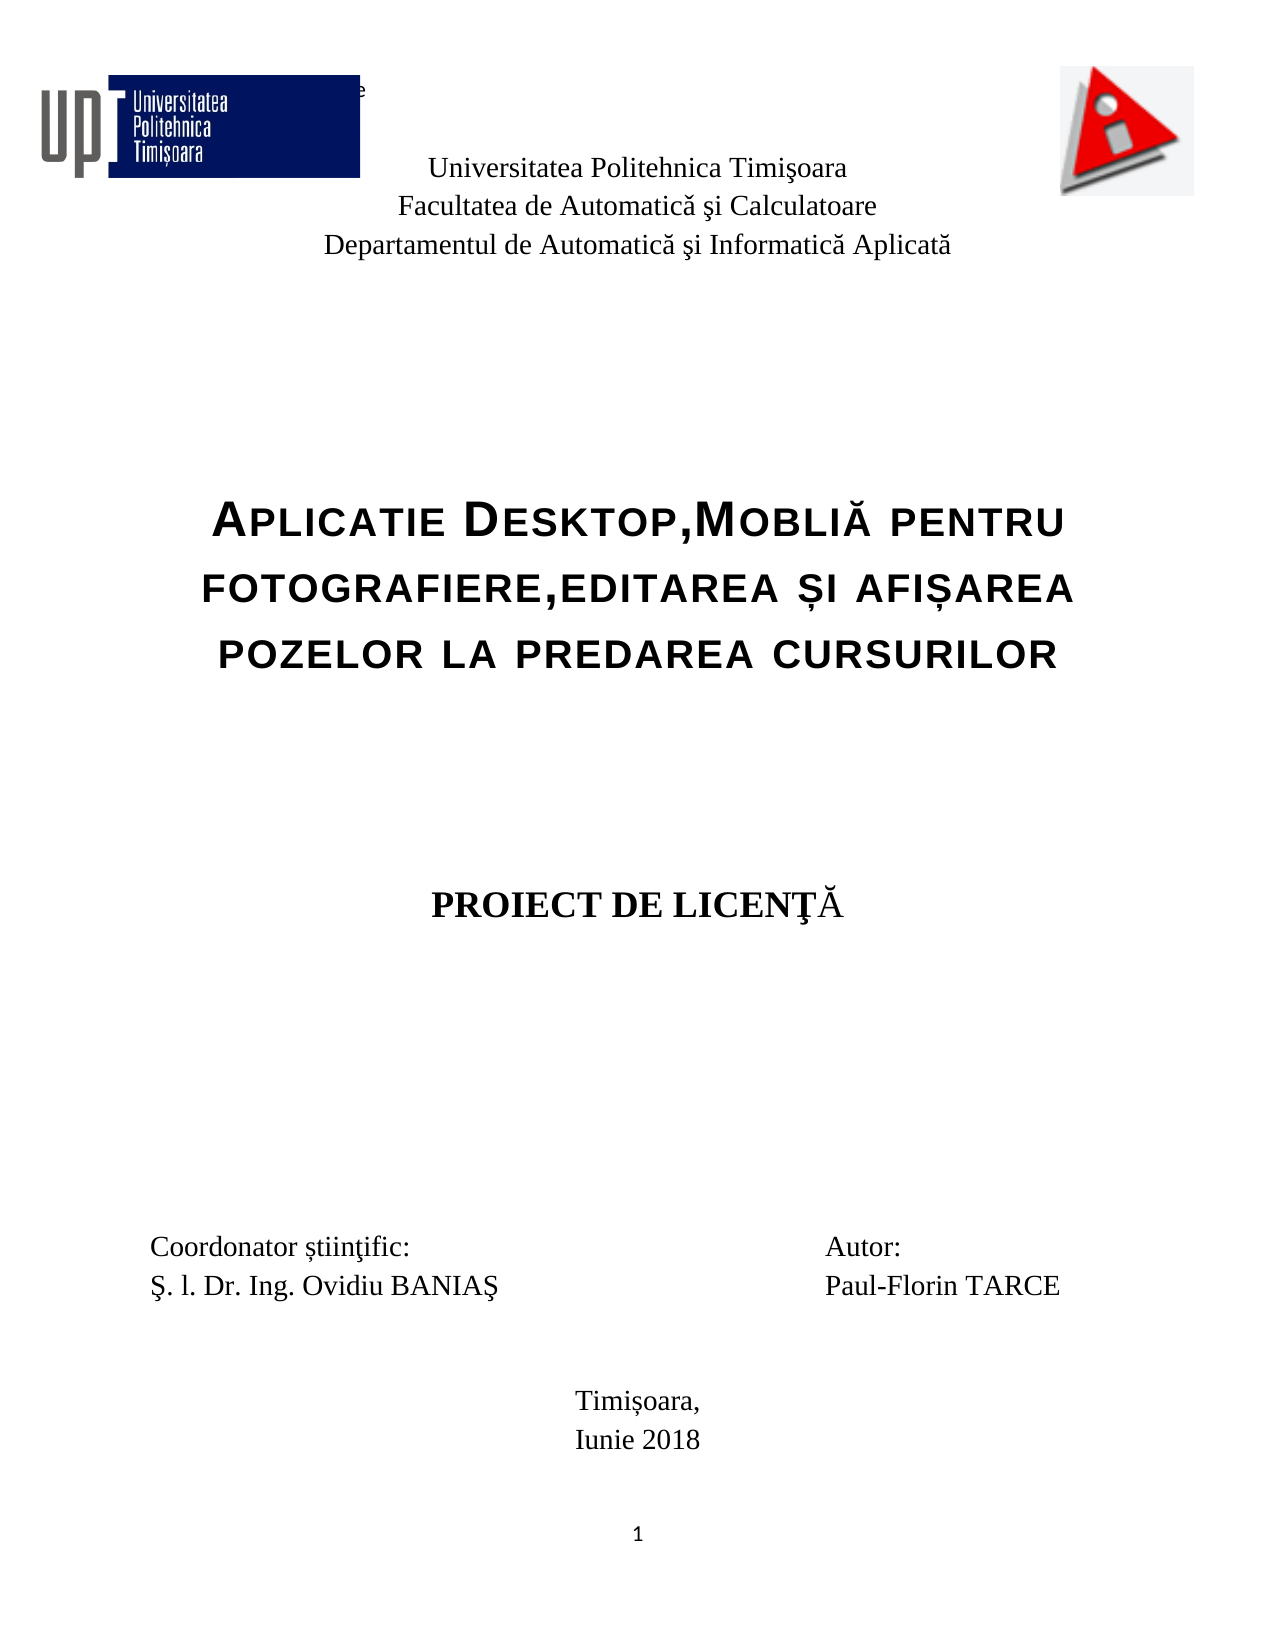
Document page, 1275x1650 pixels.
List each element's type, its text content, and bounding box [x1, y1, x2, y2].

text PROIECT DE LICENŢĂ [150, 882, 1125, 925]
text Timișoara, [150, 1383, 1125, 1417]
text Facultatea de Automaticǎ şi Calculatoare [150, 188, 1125, 222]
text Coordonator știinţific: Autor: [150, 1229, 1125, 1263]
picture [1060, 66, 1195, 196]
picture [41, 75, 361, 178]
text Aplicatie Desktop,Mobliă pentru fotografiere,editarea și afișarea pozelor la predarea cursurilor [150, 489, 1125, 679]
text Departamentul de Automatică şi Informatică Aplicată [150, 227, 1125, 261]
text Universitatea Politehnica Timişoara [150, 150, 1060, 183]
text Iunie 2018 [150, 1422, 1125, 1456]
text Ş. l. Dr. Ing. Ovidiu BANIAŞ Paul-Florin TARCE [150, 1268, 1125, 1301]
